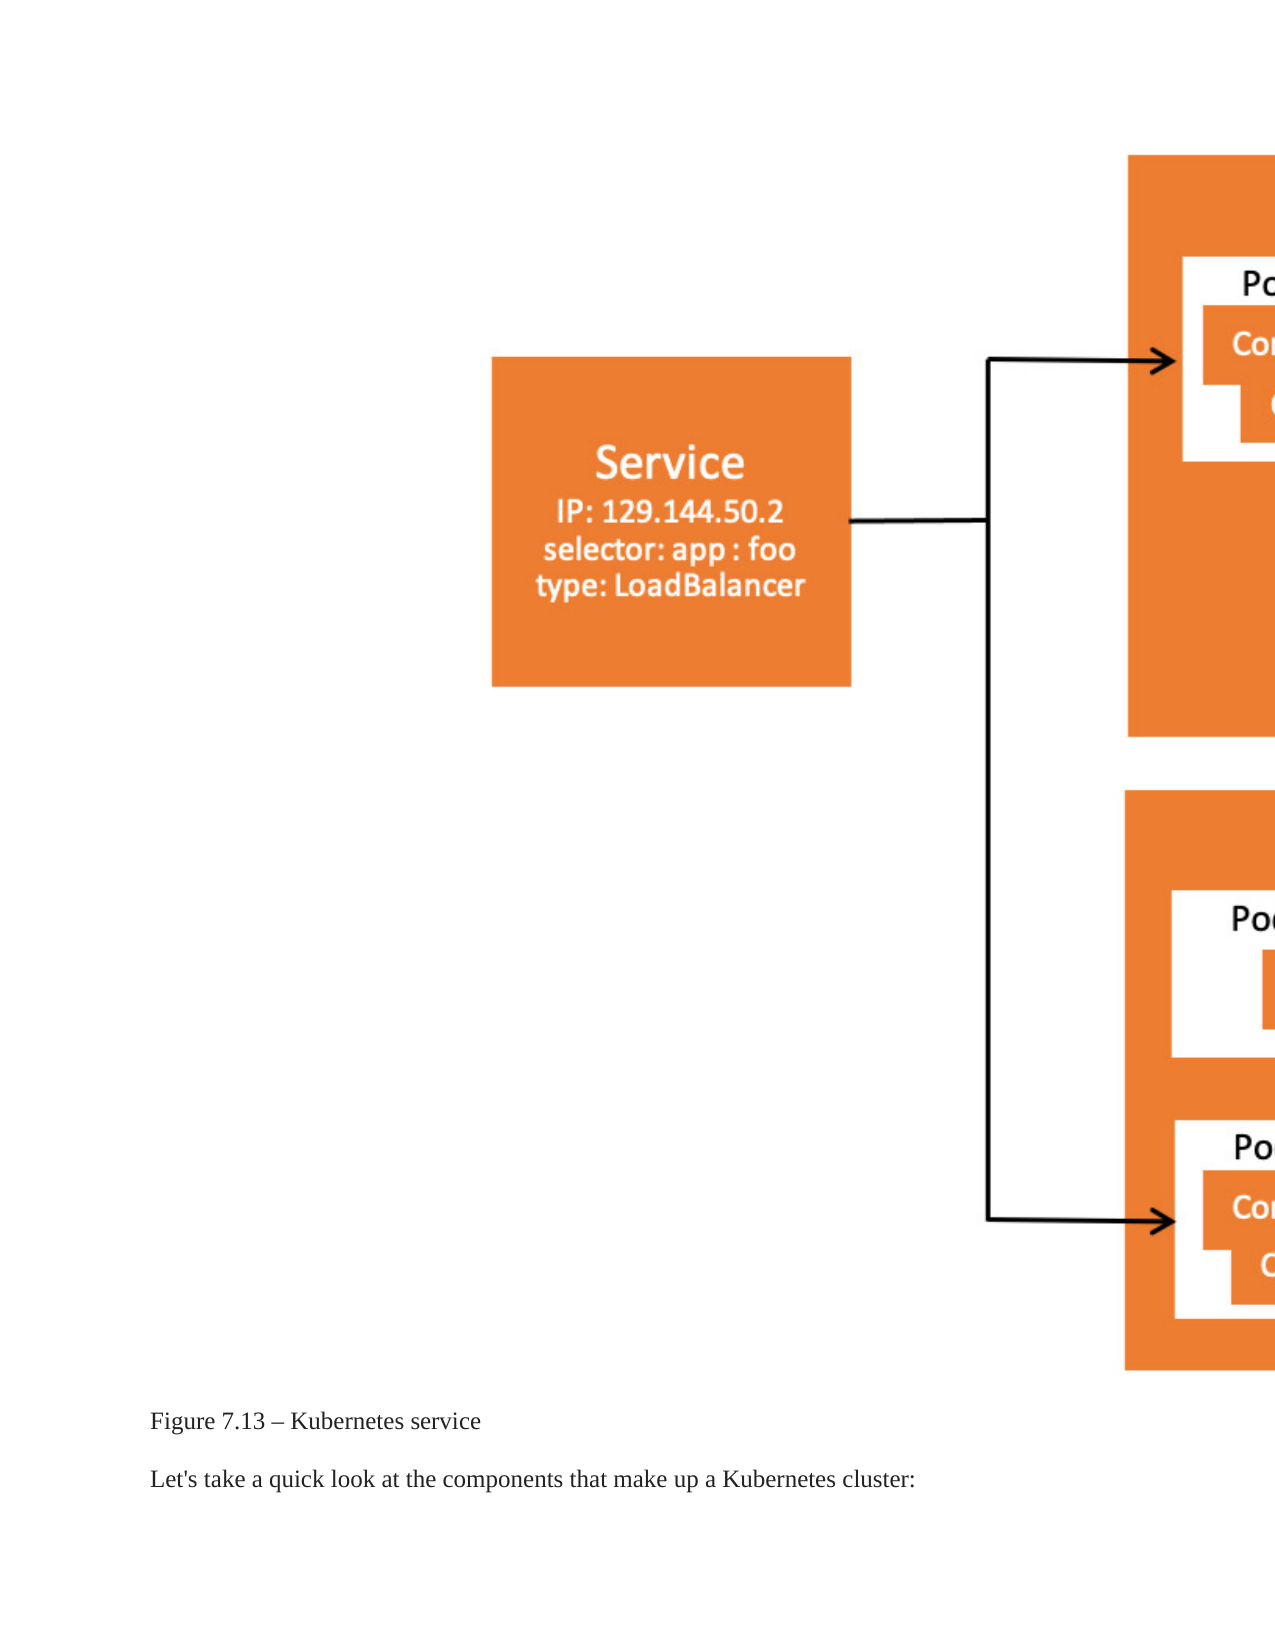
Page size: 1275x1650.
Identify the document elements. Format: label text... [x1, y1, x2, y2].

text Let's take a quick look at the components that make up a Kubernetes cluster: [150, 1464, 1125, 1493]
text Figure 7.13 – Kubernetes service [150, 1406, 1125, 1435]
picture [150, 150, 1275, 1377]
